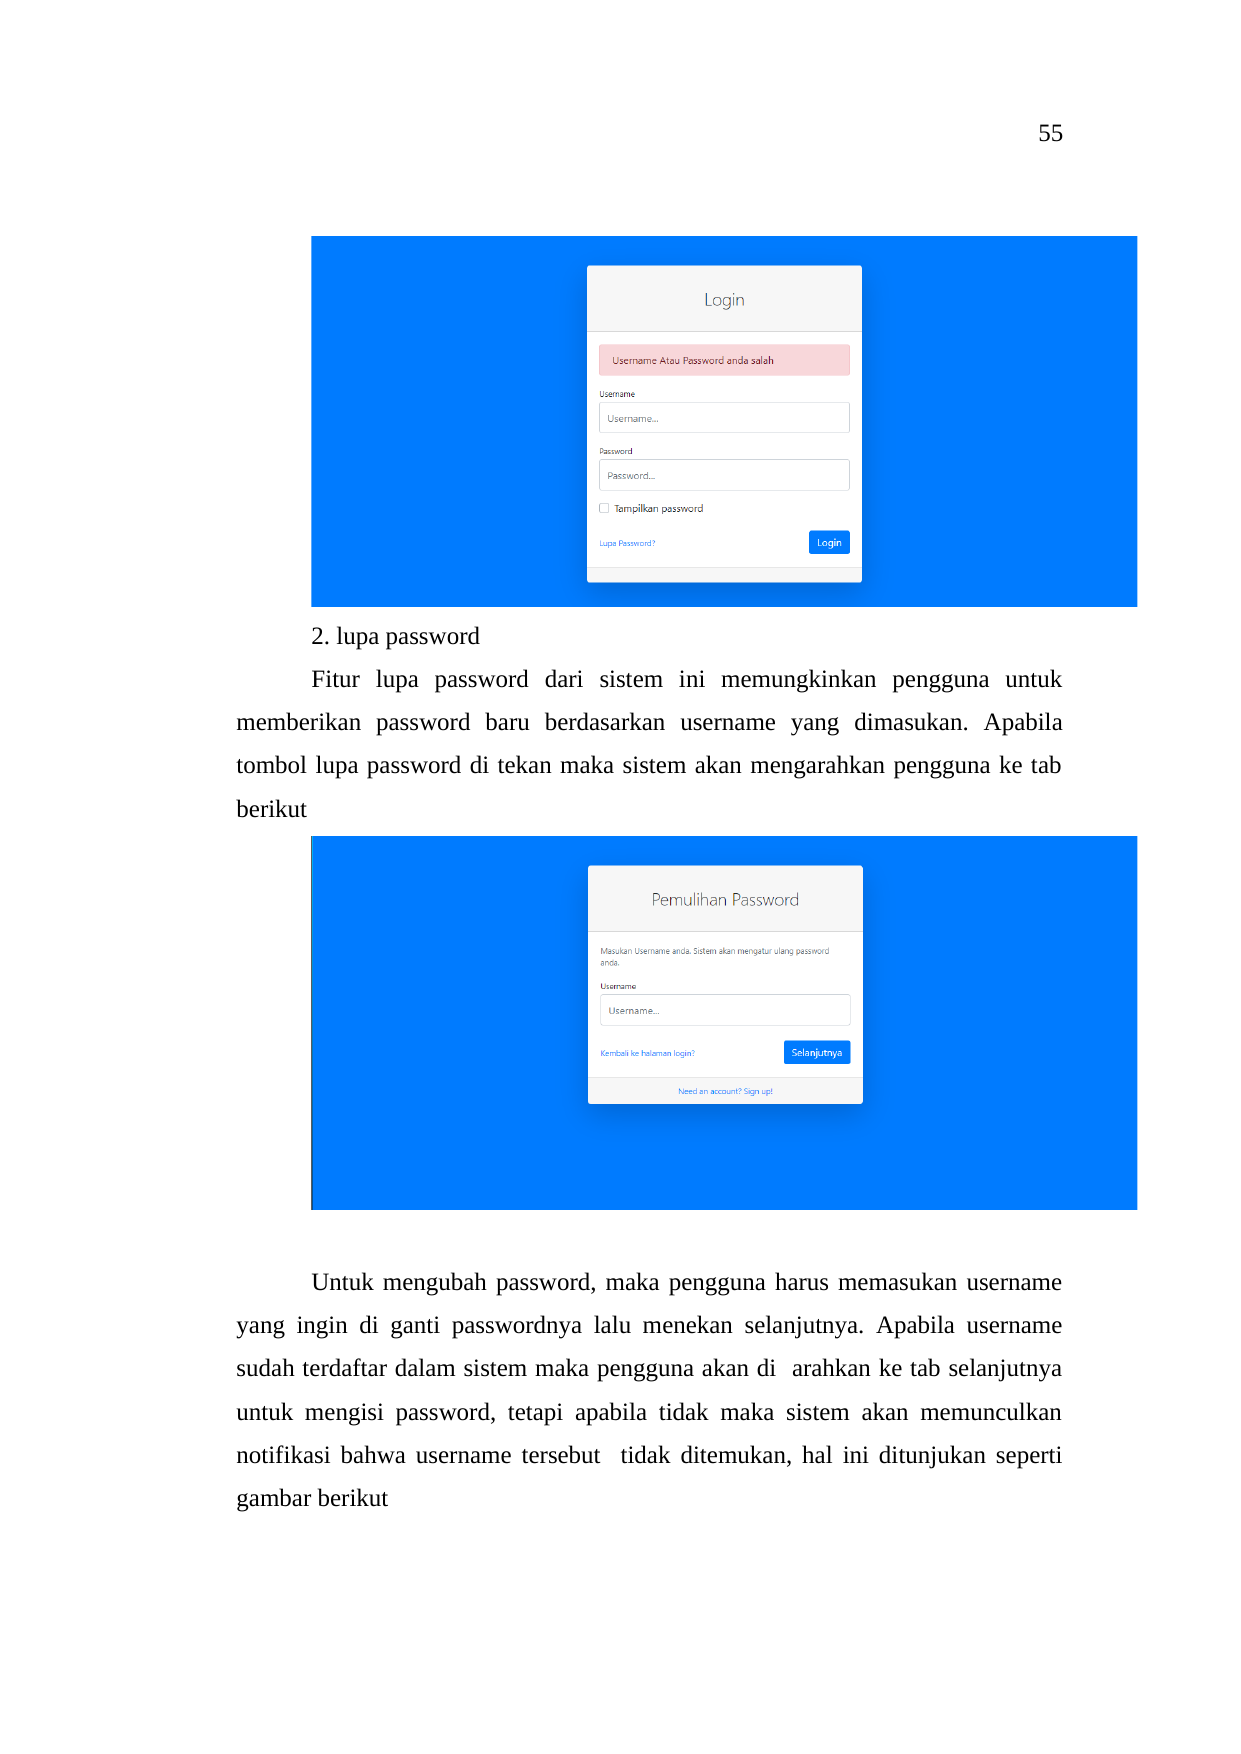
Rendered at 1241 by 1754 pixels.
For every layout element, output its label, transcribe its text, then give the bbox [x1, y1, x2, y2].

text Fitur lupa password dari sistem ini memungkinkan pengguna untuk memberikan password baru berdasarkan username yang dimasukan. Apabila tombol lupa password di tekan maka sistem akan mengarahkan pengguna ke tab berikut [236, 664, 1063, 822]
picture [311, 236, 1138, 607]
picture [311, 836, 1138, 1210]
text Untuk mengubah password, maka pengguna harus memasukan username yang ingin di ganti passwordnya lalu menekan selanjutnya. Apabila username sudah terdaftar dalam sistem maka pengguna akan di arahkan ke tab selanjutnya untuk mengisi password, tetapi apabila tidak maka sistem akan memunculkan notifikasi bahwa username tersebut tidak ditemukan, hal ini ditunjukan seperti gambar berikut [236, 1267, 1063, 1512]
text 2. lupa password [236, 621, 1063, 650]
